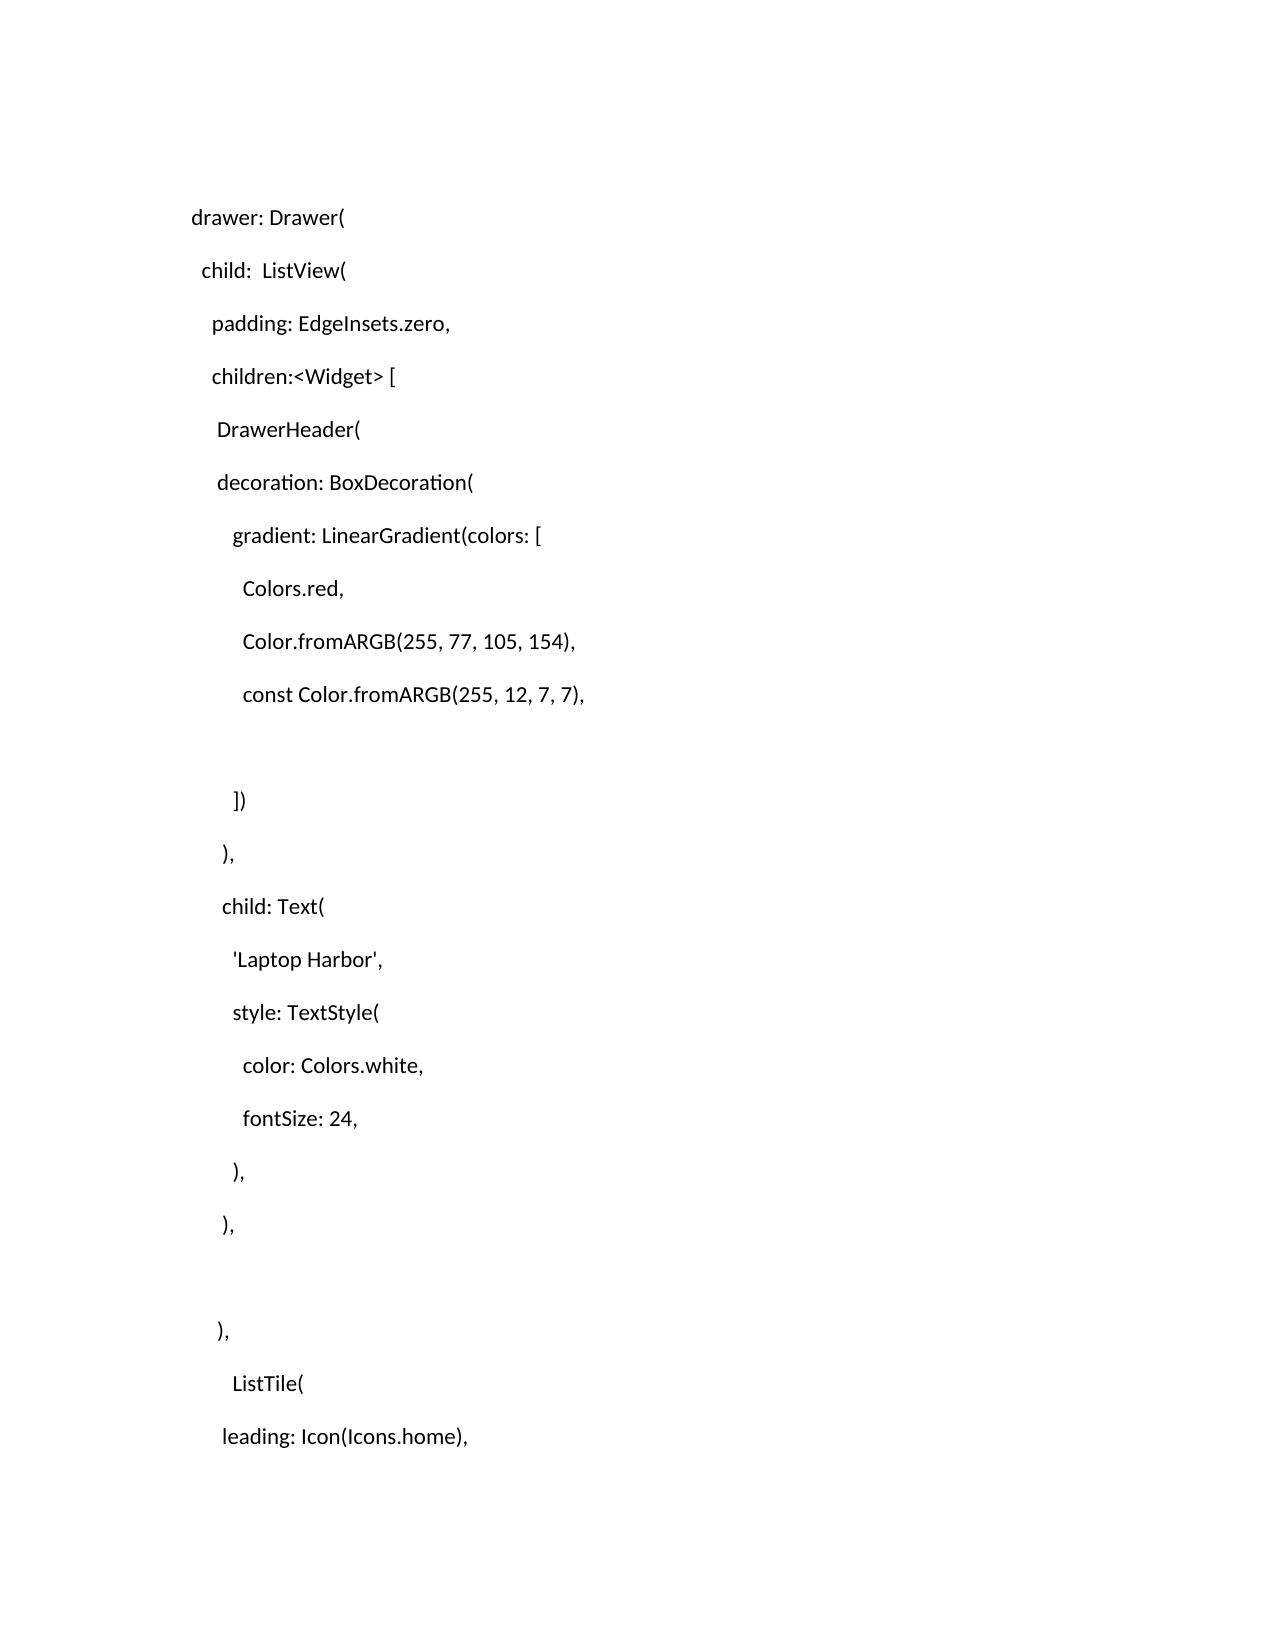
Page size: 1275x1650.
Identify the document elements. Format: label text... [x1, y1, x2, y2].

text color: Colors.white, [150, 1051, 1125, 1079]
text 'Laptop Harbor', [150, 945, 1125, 973]
text child: ListView( [150, 256, 1125, 284]
text Color.fromARGB(255, 77, 105, 154), [150, 627, 1125, 655]
text DrawerHeader( [150, 415, 1125, 443]
text ]) [150, 786, 1125, 814]
text ), [150, 1316, 1125, 1344]
text style: TextStyle( [150, 998, 1125, 1026]
text ), [150, 1210, 1125, 1238]
text child: Text( [150, 892, 1125, 920]
text ), [150, 1157, 1125, 1185]
text leading: Icon(Icons.home), [150, 1422, 1125, 1451]
text padding: EdgeInsets.zero, [150, 309, 1125, 337]
text fontSize: 24, [150, 1104, 1125, 1132]
text ListTile( [150, 1369, 1125, 1397]
text Colors.red, [150, 574, 1125, 602]
text ), [150, 839, 1125, 867]
text gradient: LinearGradient(colors: [ [150, 521, 1125, 549]
text const Color.fromARGB(255, 12, 7, 7), [150, 680, 1125, 708]
text drawer: Drawer( [150, 203, 1125, 231]
text decoration: BoxDecoration( [150, 468, 1125, 496]
text children:<Widget> [ [150, 362, 1125, 390]
